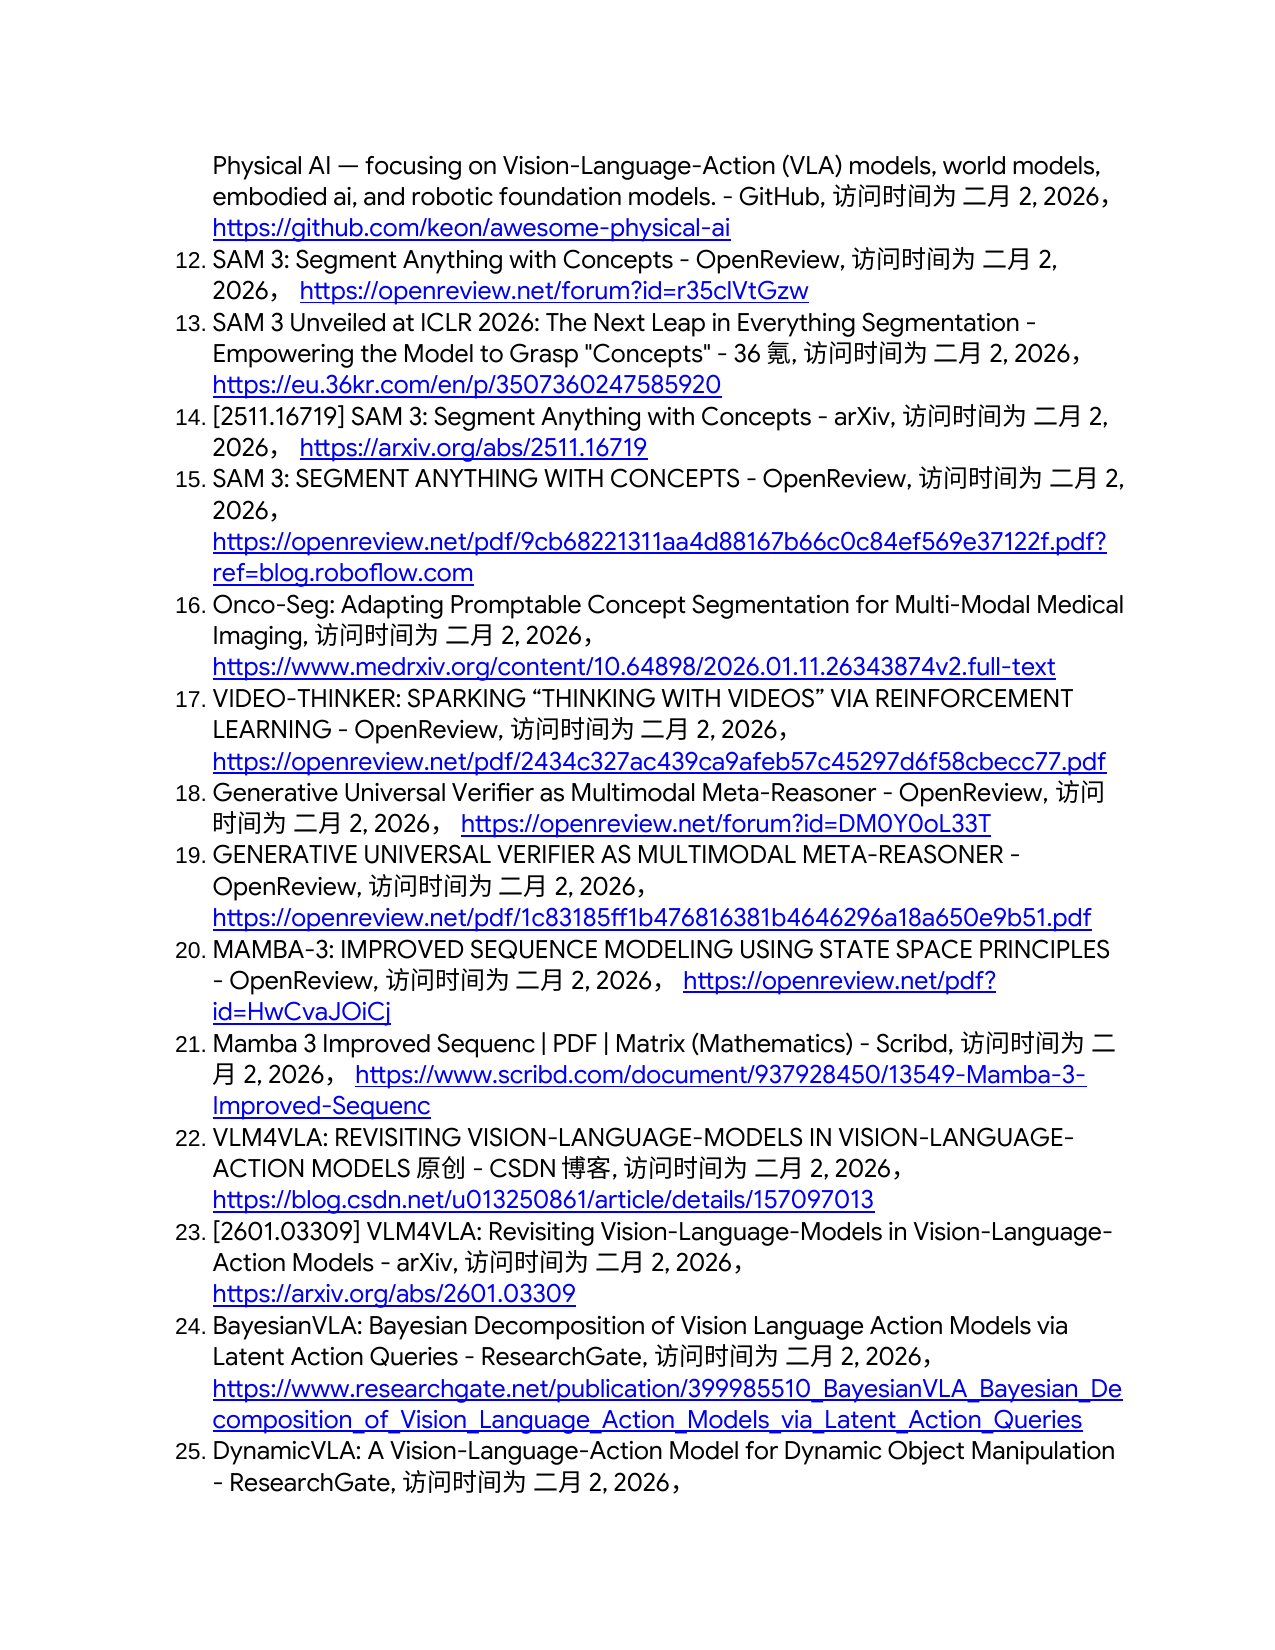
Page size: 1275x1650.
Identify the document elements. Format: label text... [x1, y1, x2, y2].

list Onco-Seg: Adapting Promptable Concept Segmentation for Multi-Modal Medical Imaging, 访问时间为 二月 2, 2026， https://www.medrxiv.org/content/10.64898/2026.01.11.26343874v2.full-text [175, 589, 1125, 683]
list MAMBA-3: IMPROVED SEQUENCE MODELING USING STATE SPACE PRINCIPLES - OpenReview, 访问时间为 二月 2, 2026， https://openreview.net/pdf?id=HwCvaJOiCj [175, 934, 1125, 1028]
list VIDEO-THINKER: SPARKING “THINKING WITH VIDEOS” VIA REINFORCEMENT LEARNING - OpenReview, 访问时间为 二月 2, 2026， https://openreview.net/pdf/2434c327ac439ca9afeb57c45297d6f58cbecc77.pdf [175, 683, 1125, 777]
list SAM 3 Unveiled at ICLR 2026: The Next Leap in Everything Segmentation - Empowering the Model to Grasp "Concepts" - 36氪, 访问时间为 二月 2, 2026， https://eu.36kr.com/en/p/3507360247585920 [175, 307, 1125, 401]
list VLM4VLA: REVISITING VISION-LANGUAGE-MODELS IN VISION-LANGUAGE-ACTION MODELS 原创 - CSDN博客, 访问时间为 二月 2, 2026， https://blog.csdn.net/u013250861/article/details/157097013 [175, 1122, 1125, 1216]
list Mamba 3 Improved Sequenc | PDF | Matrix (Mathematics) - Scribd, 访问时间为 二月 2, 2026， https://www.scribd.com/document/937928450/13549-Mamba-3-Improved-Sequenc [175, 1028, 1125, 1122]
list BayesianVLA: Bayesian Decomposition of Vision Language Action Models via Latent Action Queries - ResearchGate, 访问时间为 二月 2, 2026， https://www.researchgate.net/publication/399985510_BayesianVLA_Bayesian_Decomposition_of_Vision_Language_Action_Models_via_Latent_Action_Queries [175, 1310, 1125, 1436]
list SAM 3: SEGMENT ANYTHING WITH CONCEPTS - OpenReview, 访问时间为 二月 2, 2026， https://openreview.net/pdf/9cb68221311aa4d88167b66c0c84ef569e37122f.pdf?ref=blog.roboflow.com [175, 463, 1125, 589]
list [175, 150, 1125, 244]
list Generative Universal Verifier as Multimodal Meta-Reasoner - OpenReview, 访问时间为 二月 2, 2026， https://openreview.net/forum?id=DM0Y0oL33T [175, 777, 1125, 840]
list [2601.03309] VLM4VLA: Revisiting Vision-Language-Models in Vision-Language-Action Models - arXiv, 访问时间为 二月 2, 2026， https://arxiv.org/abs/2601.03309 [175, 1216, 1125, 1310]
list [2511.16719] SAM 3: Segment Anything with Concepts - arXiv, 访问时间为 二月 2, 2026， https://arxiv.org/abs/2511.16719 [175, 401, 1125, 463]
list SAM 3: Segment Anything with Concepts - OpenReview, 访问时间为 二月 2, 2026， https://openreview.net/forum?id=r35clVtGzw [175, 244, 1125, 307]
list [175, 1436, 1125, 1498]
list GENERATIVE UNIVERSAL VERIFIER AS MULTIMODAL META-REASONER - OpenReview, 访问时间为 二月 2, 2026， https://openreview.net/pdf/1c83185ff1b476816381b4646296a18a650e9b51.pdf [175, 840, 1125, 934]
